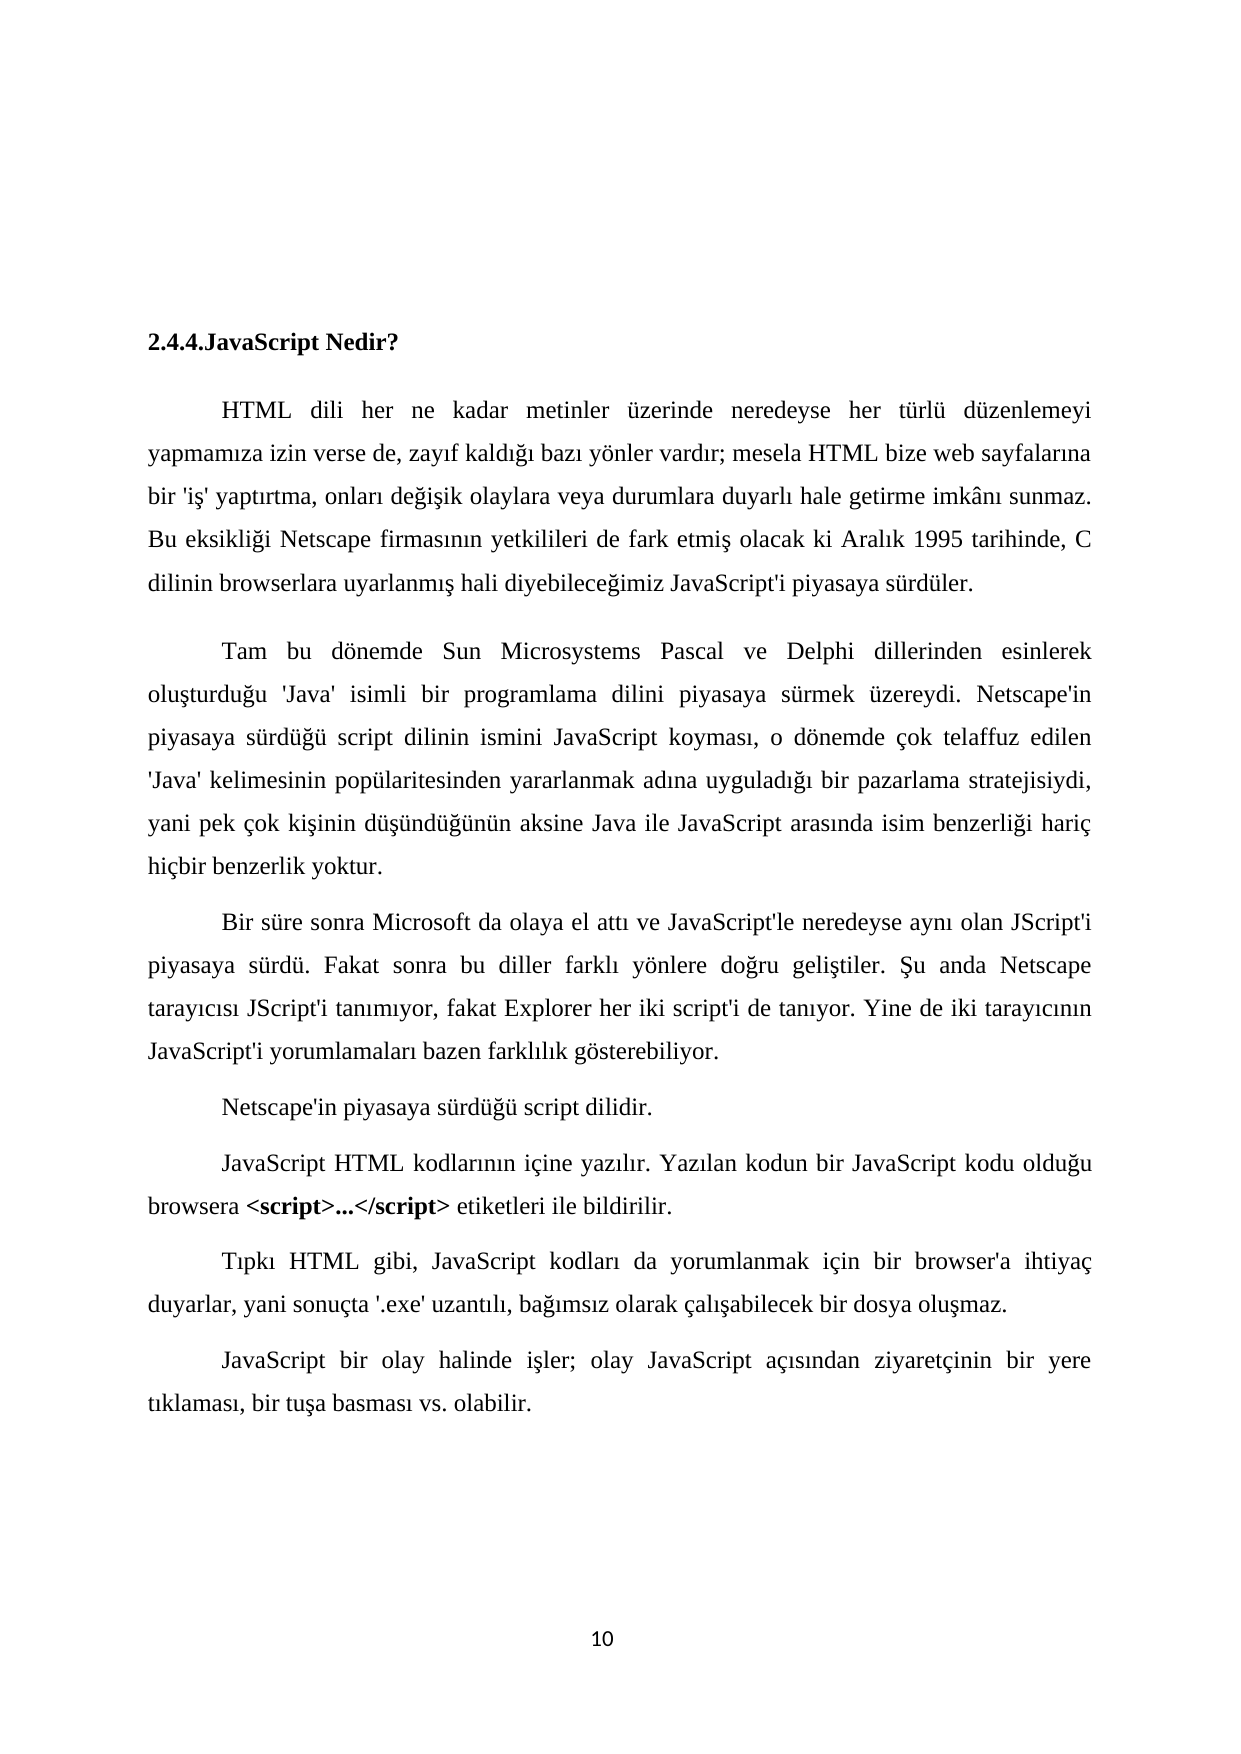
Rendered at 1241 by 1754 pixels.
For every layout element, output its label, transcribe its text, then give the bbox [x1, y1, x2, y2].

text HTML dili her ne kadar metinler üzerinde neredeyse her türlü düzenlemeyi yapmamıza izin verse de, zayıf kaldığı bazı yönler vardır; mesela HTML bize web sayfalarına bir 'iş' yaptırtma, onları değişik olaylara veya durumlara duyarlı hale getirme imkânı sunmaz. Bu eksikliği Netscape firmasının yetkilileri de fark etmiş olacak ki Aralık 1995 tarihinde, C dilinin browserlara uyarlanmış hali diyebileceğimiz JavaScript'i piyasaya sürdüler. [148, 395, 1093, 596]
text Bir süre sonra Microsoft da olaya el attı ve JavaScript'le neredeyse aynı olan JScript'i piyasaya sürdü. Fakat sonra bu diller farklı yönlere doğru geliştiler. Şu anda Netscape tarayıcısı JScript'i tanımıyor, fakat Explorer her iki script'i de tanıyor. Yine de iki tarayıcının JavaScript'i yorumlamaları bazen farklılık gösterebiliyor. [148, 907, 1093, 1065]
text 2.4.4.JavaScript Nedir? [148, 327, 1093, 356]
text Netscape'in piyasaya sürdüğü script dilidir. [148, 1092, 1093, 1121]
text JavaScript HTML kodlarının içine yazılır. Yazılan kodun bir JavaScript kodu olduğu browsera <script>...</script> etiketleri ile bildirilir. [148, 1148, 1093, 1219]
text JavaScript bir olay halinde işler; olay JavaScript açısından ziyaretçinin bir yere tıklaması, bir tuşa basması vs. olabilir. [148, 1345, 1093, 1417]
text Tam bu dönemde Sun Microsystems Pascal ve Delphi dillerinden esinlerek oluşturduğu 'Java' isimli bir programlama dilini piyasaya sürmek üzereydi. Netscape'in piyasaya sürdüğü script dilinin ismini JavaScript koyması, o dönemde çok telaffuz edilen 'Java' kelimesinin popülaritesinden yararlanmak adına uyguladığı bir pazarlama stratejisiydi, yani pek çok kişinin düşündüğünün aksine Java ile JavaScript arasında isim benzerliği hariç hiçbir benzerlik yoktur. [148, 636, 1093, 880]
text Tıpkı HTML gibi, JavaScript kodları da yorumlanmak için bir browser'a ihtiyaç duyarlar, yani sonuçta '.exe' uzantılı, bağımsız olarak çalışabilecek bir dosya oluşmaz. [148, 1246, 1093, 1318]
